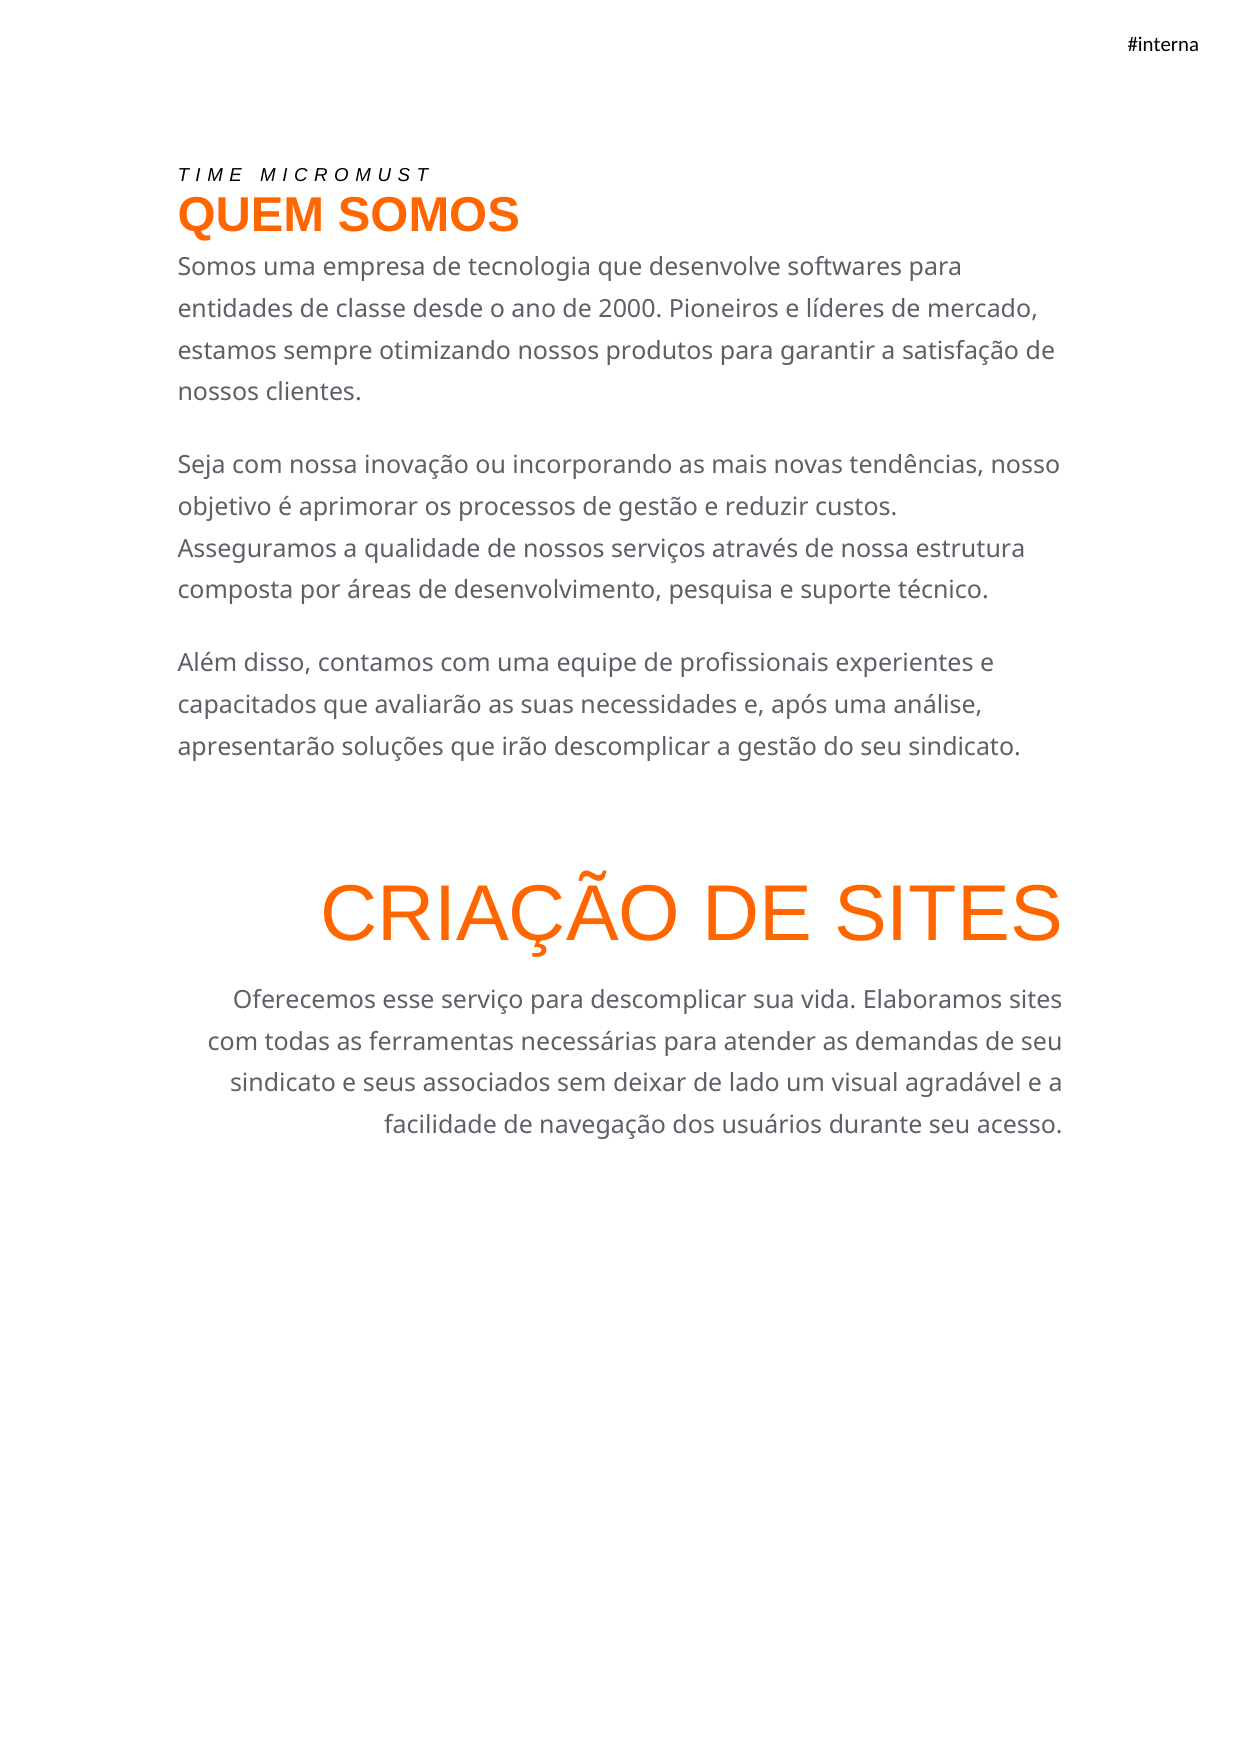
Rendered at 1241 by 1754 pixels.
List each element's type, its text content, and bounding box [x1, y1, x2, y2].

subtitle QUEM SOMOS [177, 185, 1063, 241]
text CRIAÇÃO DE SITES [177, 866, 1063, 957]
text Oferecemos esse serviço para descomplicar sua vida. Elaboramos sites com todas as ferramentas necessárias para atender as demandas de seu sindicato e seus associados sem deixar de lado um visual agradável e a facilidade de navegação dos usuários durante seu acesso. [177, 974, 1063, 1141]
text Além disso, contamos com uma equipe de profissionais experientes e capacitados que avaliarão as suas necessidades e, após uma análise, apresentarão soluções que irão descomplicar a gestão do seu sindicato. [177, 637, 1063, 762]
text Seja com nossa inovação ou incorporando as mais novas tendências, nosso objetivo é aprimorar os processos de gestão e reduzir custos. Asseguramos a qualidade de nossos serviços através de nossa estrutura composta por áreas de desenvolvimento, pesquisa e suporte técnico. [177, 439, 1063, 606]
subtitle TIME MICROMUST [177, 148, 1063, 185]
text Somos uma empresa de tecnologia que desenvolve softwares para entidades de classe desde o ano de 2000. Pioneiros e líderes de mercado, estamos sempre otimizando nossos produtos para garantir a satisfação de nossos clientes. [177, 241, 1063, 408]
